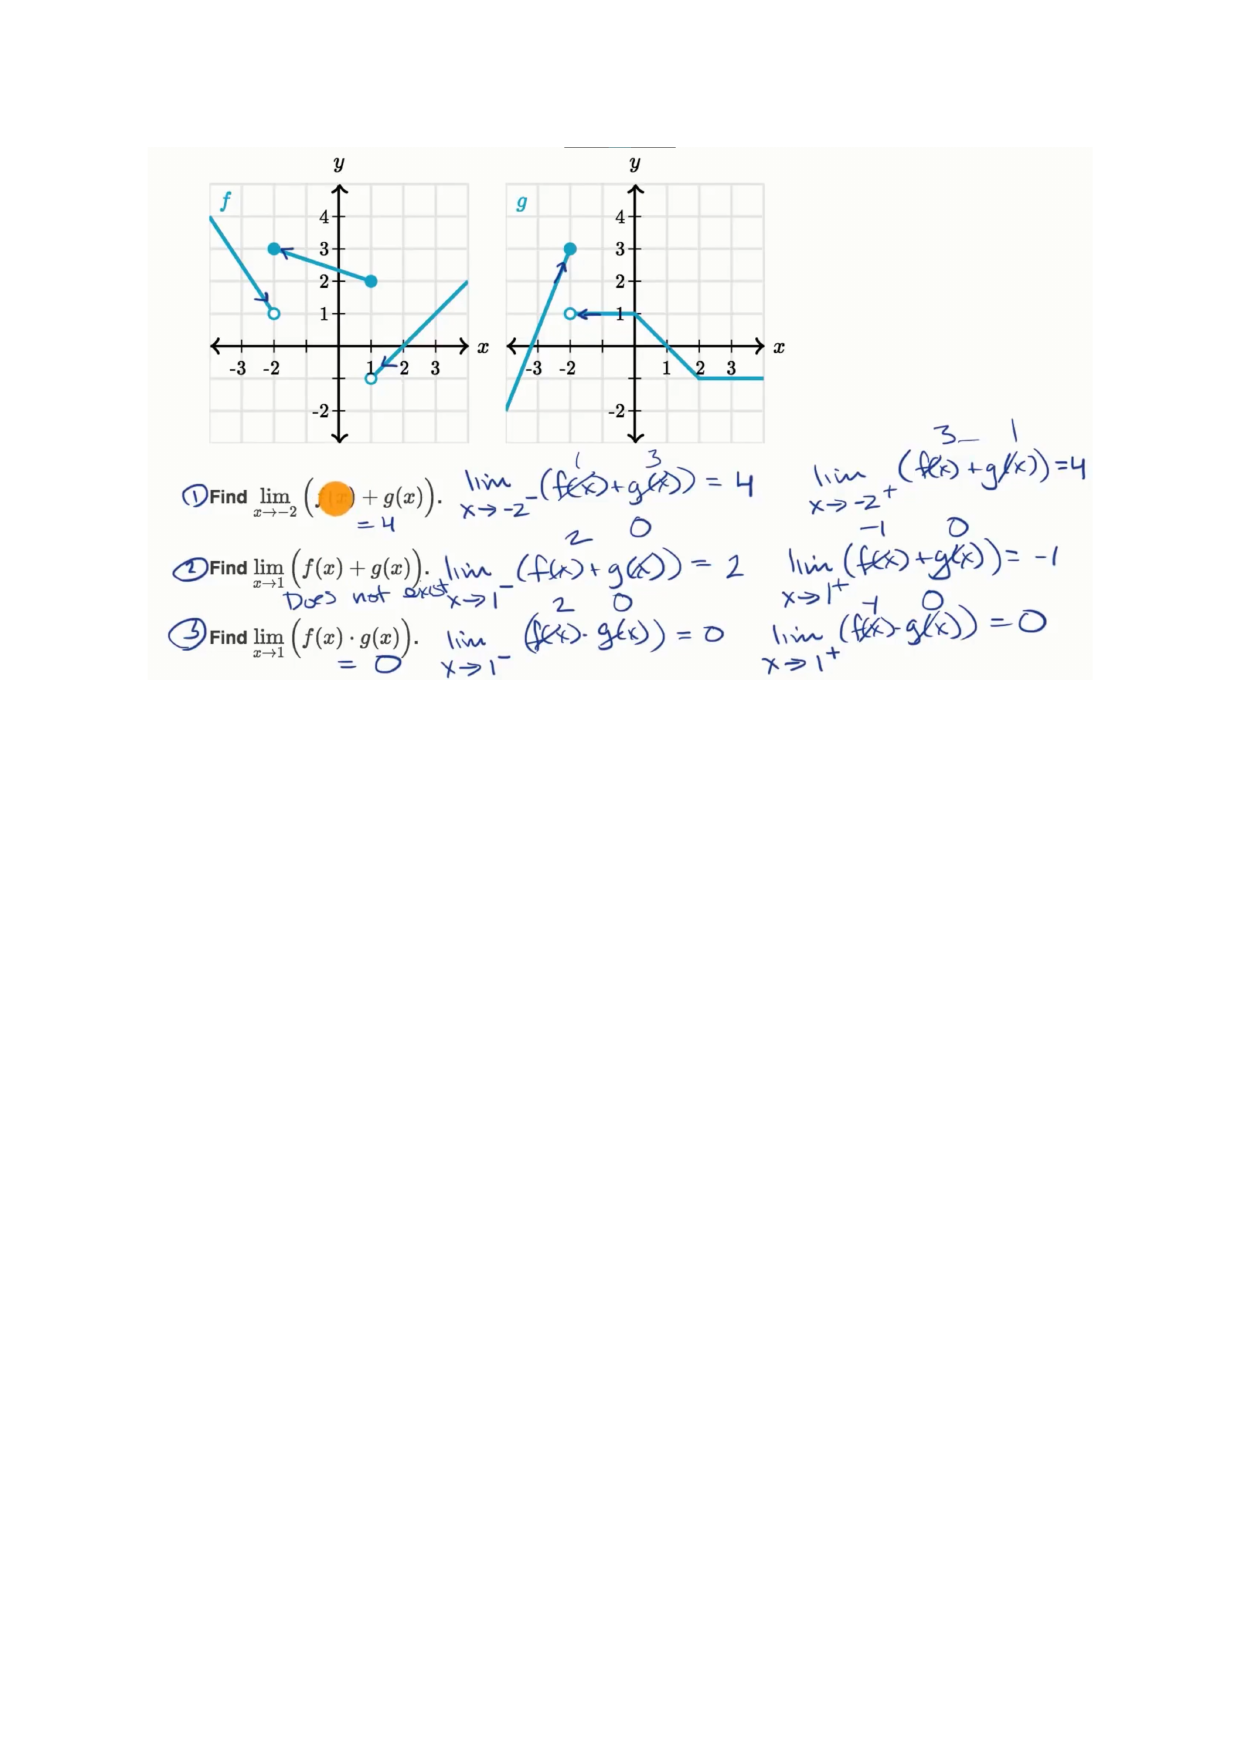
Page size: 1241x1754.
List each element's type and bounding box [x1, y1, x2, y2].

picture [147, 147, 1093, 680]
